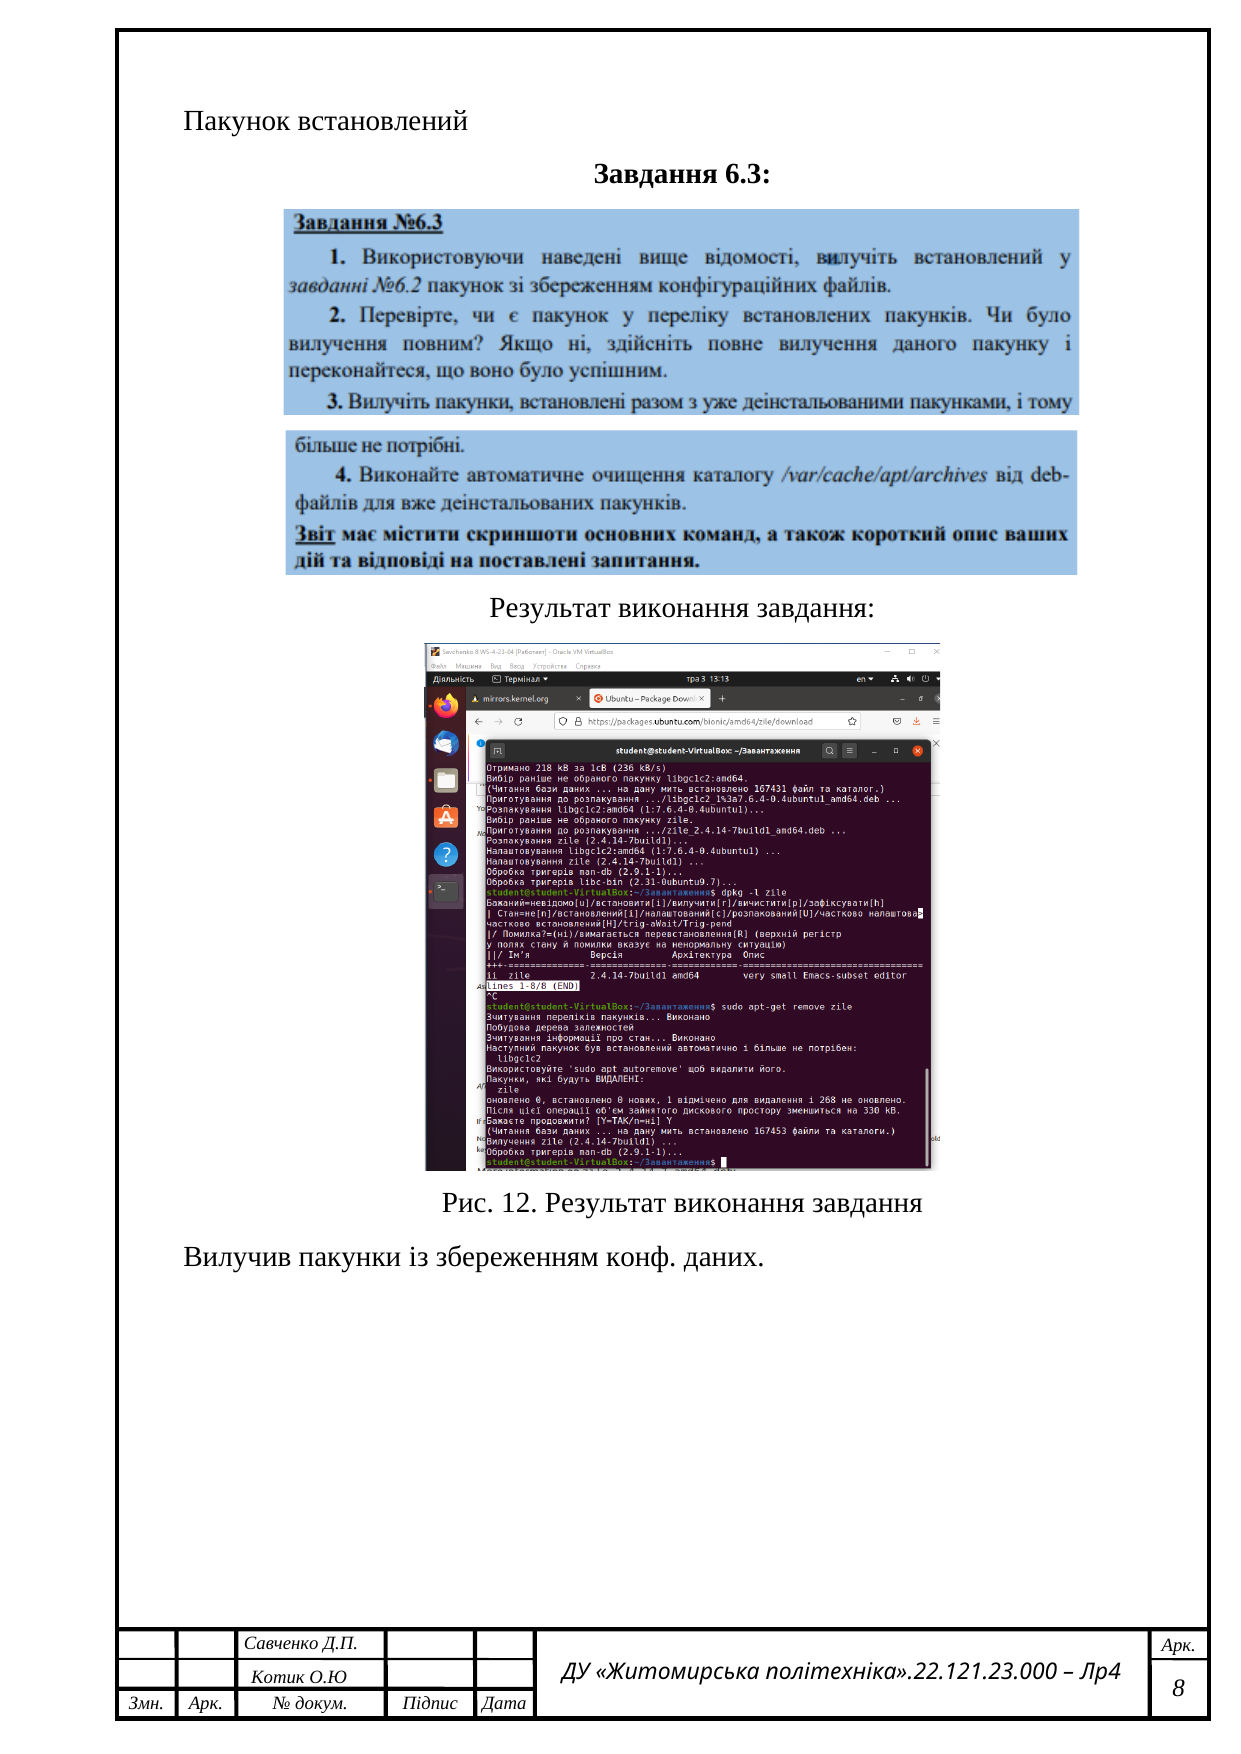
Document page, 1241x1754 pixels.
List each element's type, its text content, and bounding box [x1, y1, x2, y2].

text Результат виконання завдання: [148, 590, 1181, 623]
picture [424, 643, 941, 1171]
text Завдання 6.3: [148, 156, 1181, 189]
text Рис. 12. Результат виконання завдання [148, 1185, 1181, 1219]
picture [283, 209, 1081, 415]
picture [285, 429, 1079, 575]
text Пакунок встановлений [148, 103, 1181, 136]
text Вилучив пакунки із збереженням конф. даних. [148, 1239, 1181, 1272]
